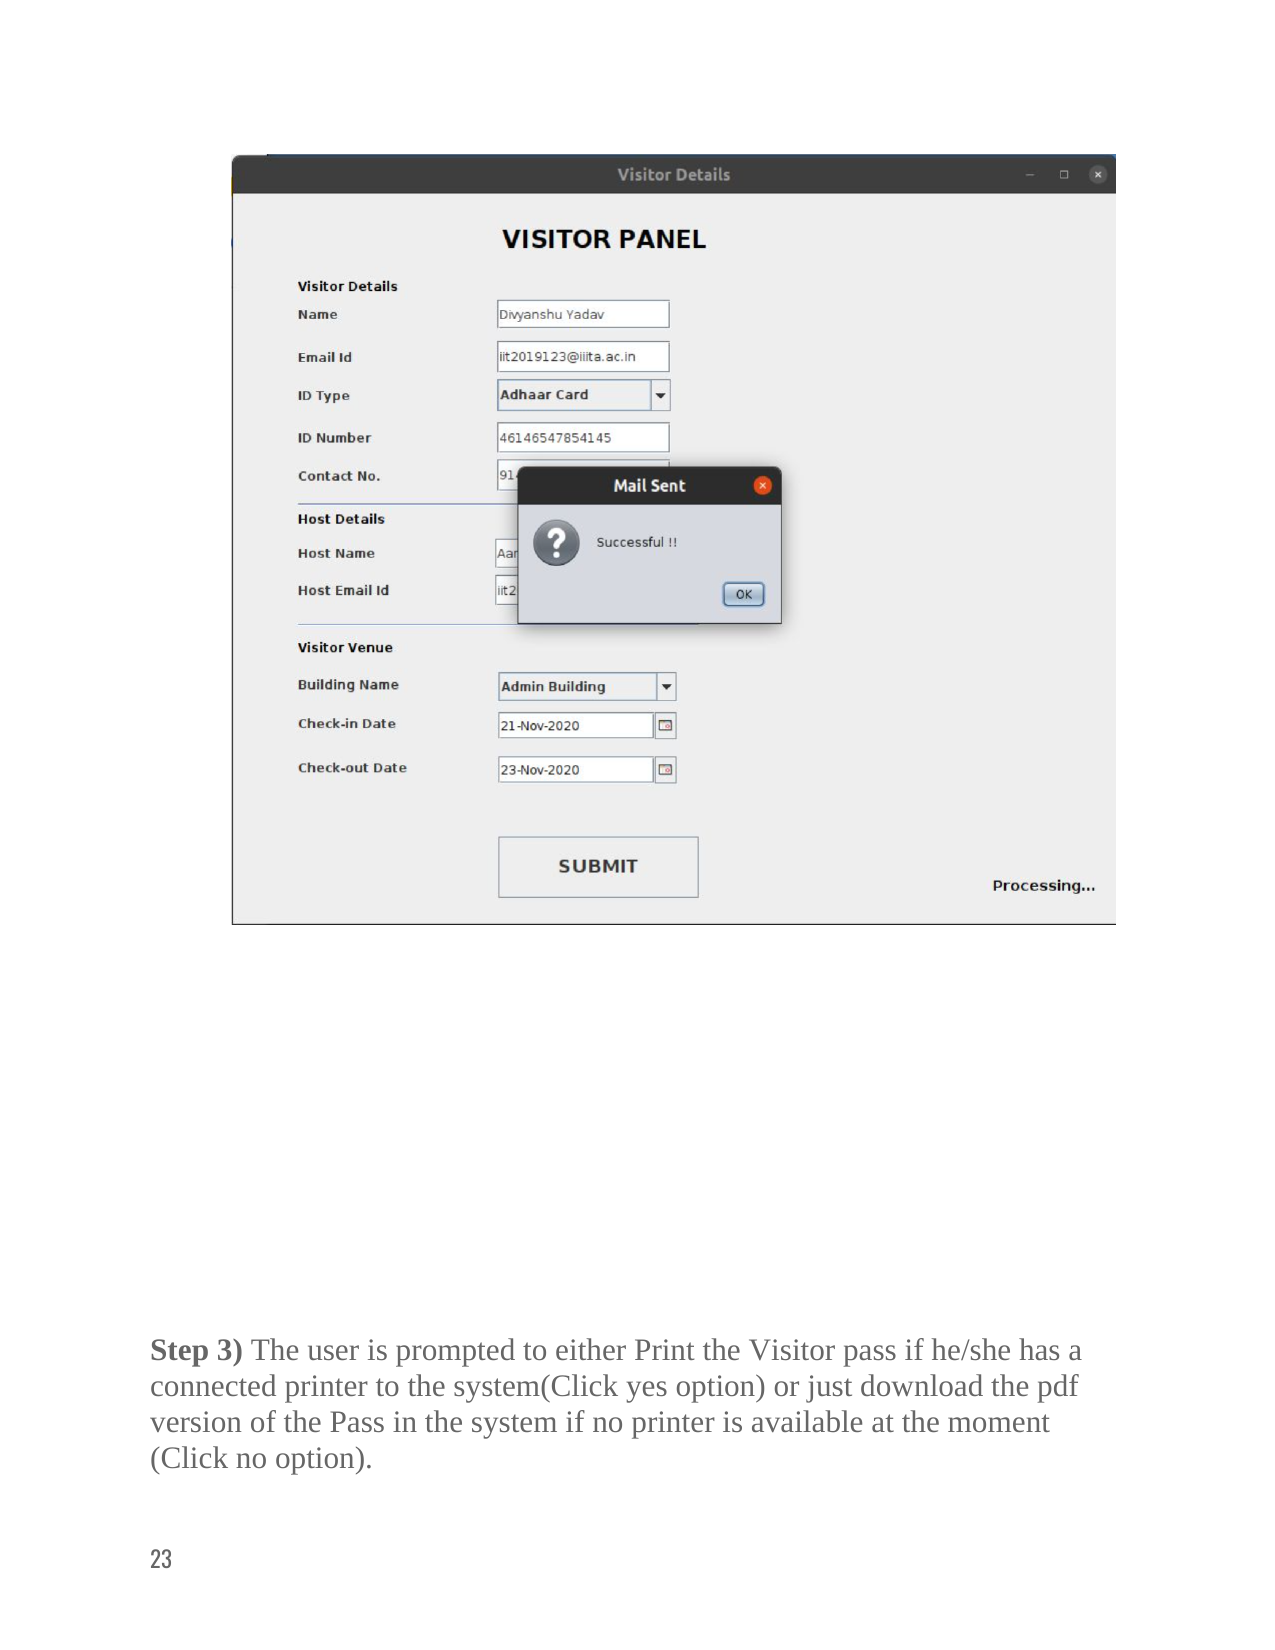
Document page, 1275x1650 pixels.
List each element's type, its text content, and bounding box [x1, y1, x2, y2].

picture [225, 150, 1122, 936]
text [150, 1296, 1125, 1475]
